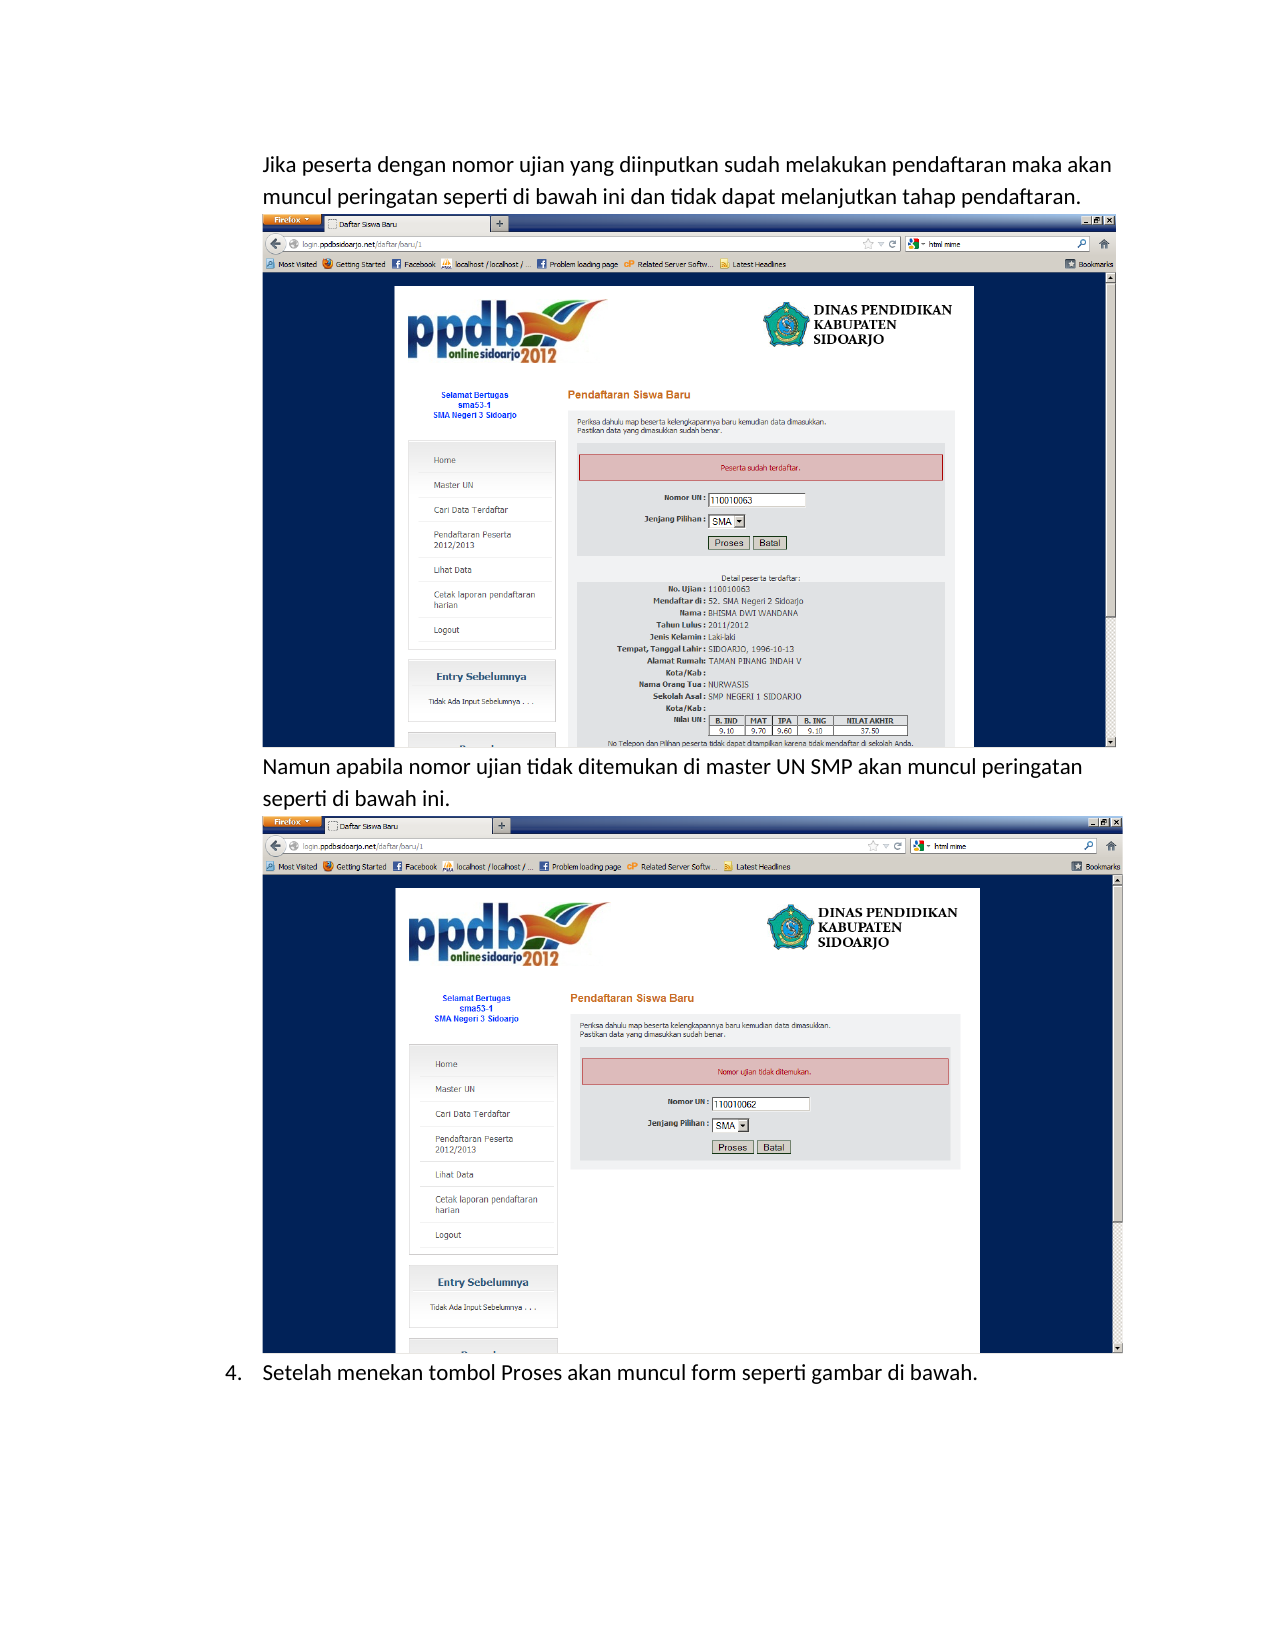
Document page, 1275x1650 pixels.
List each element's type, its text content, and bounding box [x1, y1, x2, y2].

list Namun apabila nomor ujian tidak ditemukan di master UN SMP akan muncul peringatan seperti di bawah ini. [262, 752, 1125, 812]
list Setelah menekan tombol Proses akan muncul form seperti gambar di bawah. [225, 1358, 1125, 1386]
picture [262, 214, 1116, 748]
list Jika peserta dengan nomor ujian yang diinputkan sudah melakukan pendaftaran maka akan muncul peringatan seperti di bawah ini dan tidak dapat melanjutkan tahap pendaftaran. [262, 150, 1125, 210]
picture [262, 816, 1123, 1354]
